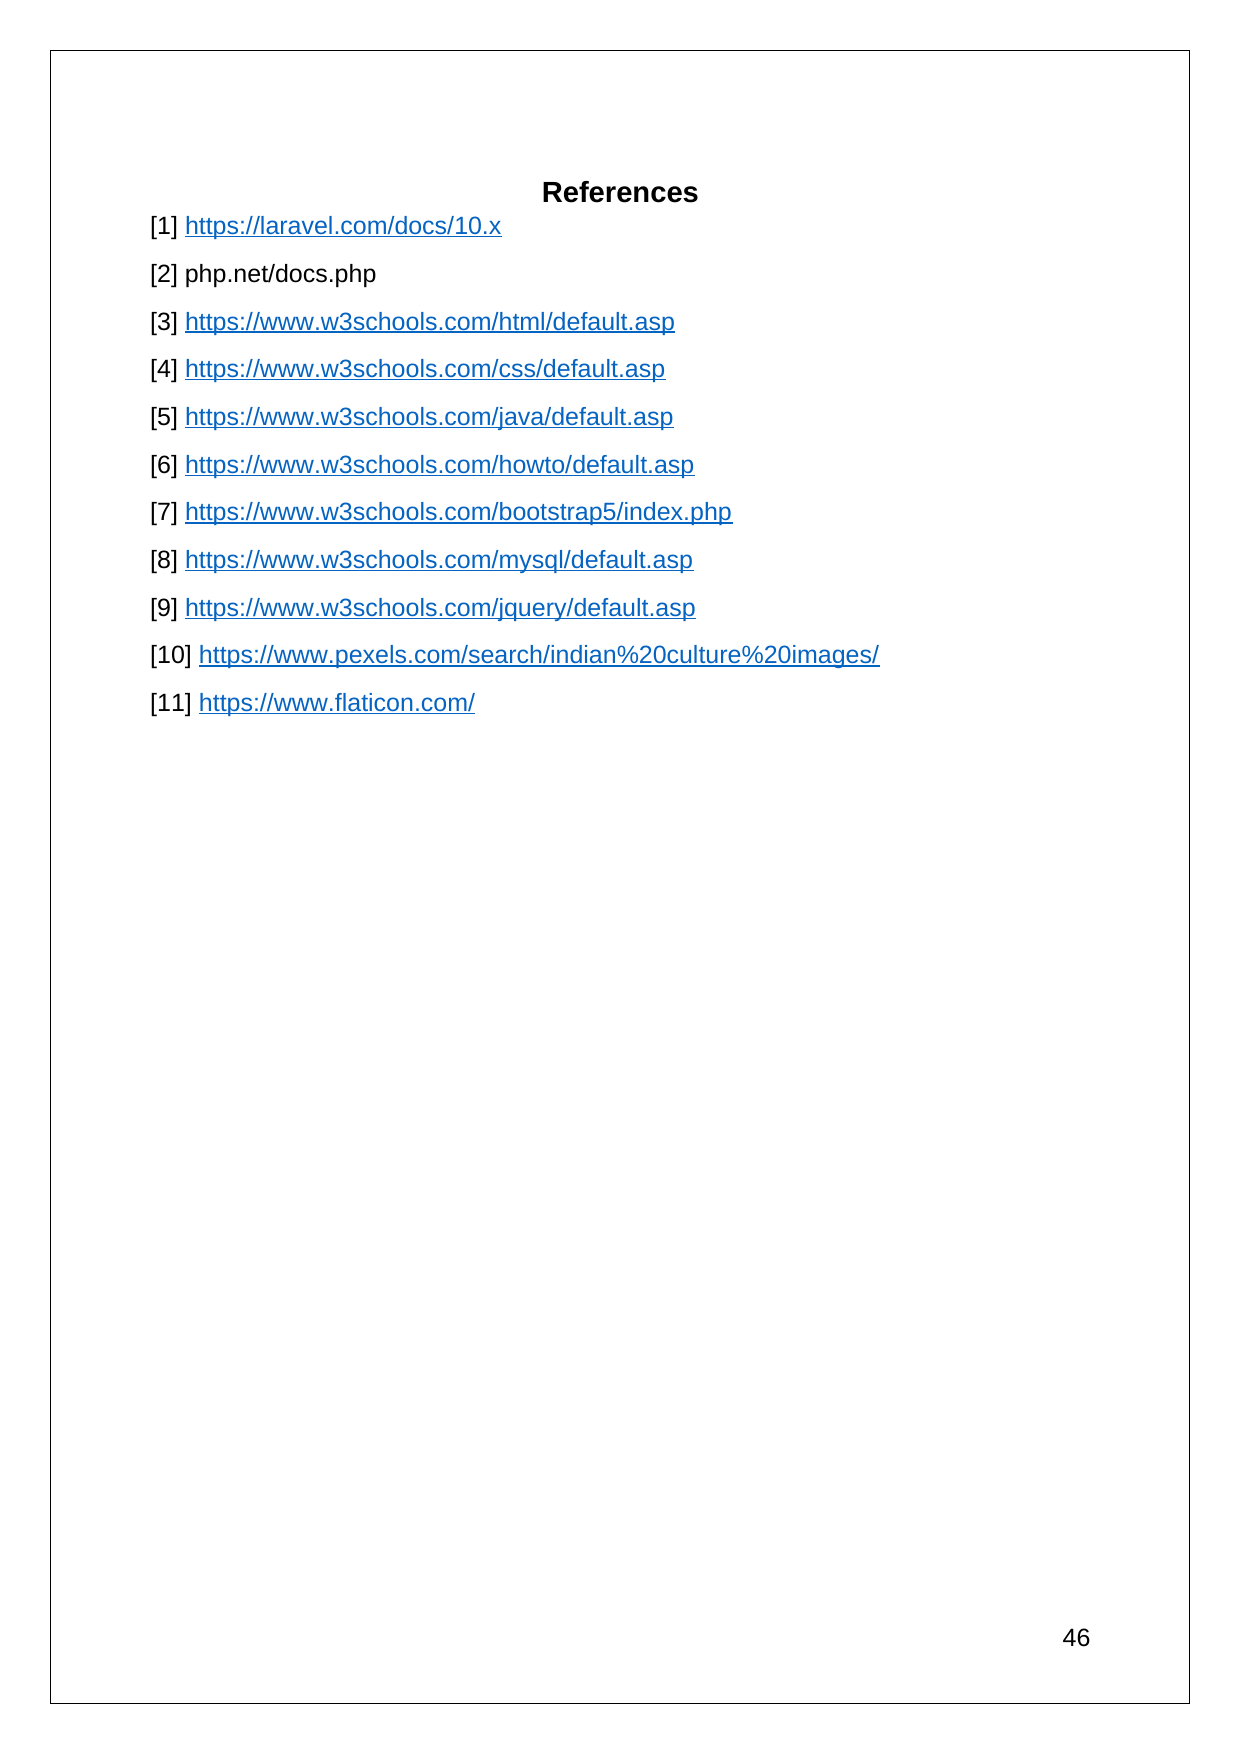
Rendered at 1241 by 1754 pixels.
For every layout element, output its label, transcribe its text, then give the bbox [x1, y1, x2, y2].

text [3] https://www.w3schools.com/html/default.asp [150, 307, 1090, 335]
text [11] https://www.flaticon.com/ [150, 688, 1090, 717]
text [2] php.net/docs.php [150, 259, 1090, 288]
text [7] https://www.w3schools.com/bootstrap5/index.php [150, 497, 1090, 526]
subtitle References [150, 175, 1090, 208]
text [1] https://laravel.com/docs/10.x [150, 211, 1090, 240]
text [8] https://www.w3schools.com/mysql/default.asp [150, 545, 1090, 574]
text [4] https://www.w3schools.com/css/default.asp [150, 354, 1090, 383]
text [9] https://www.w3schools.com/jquery/default.asp [150, 593, 1090, 622]
text [10] https://www.pexels.com/search/indian%20culture%20images/ [150, 641, 1090, 669]
text [5] https://www.w3schools.com/java/default.asp [150, 402, 1090, 431]
text [6] https://www.w3schools.com/howto/default.asp [150, 450, 1090, 478]
